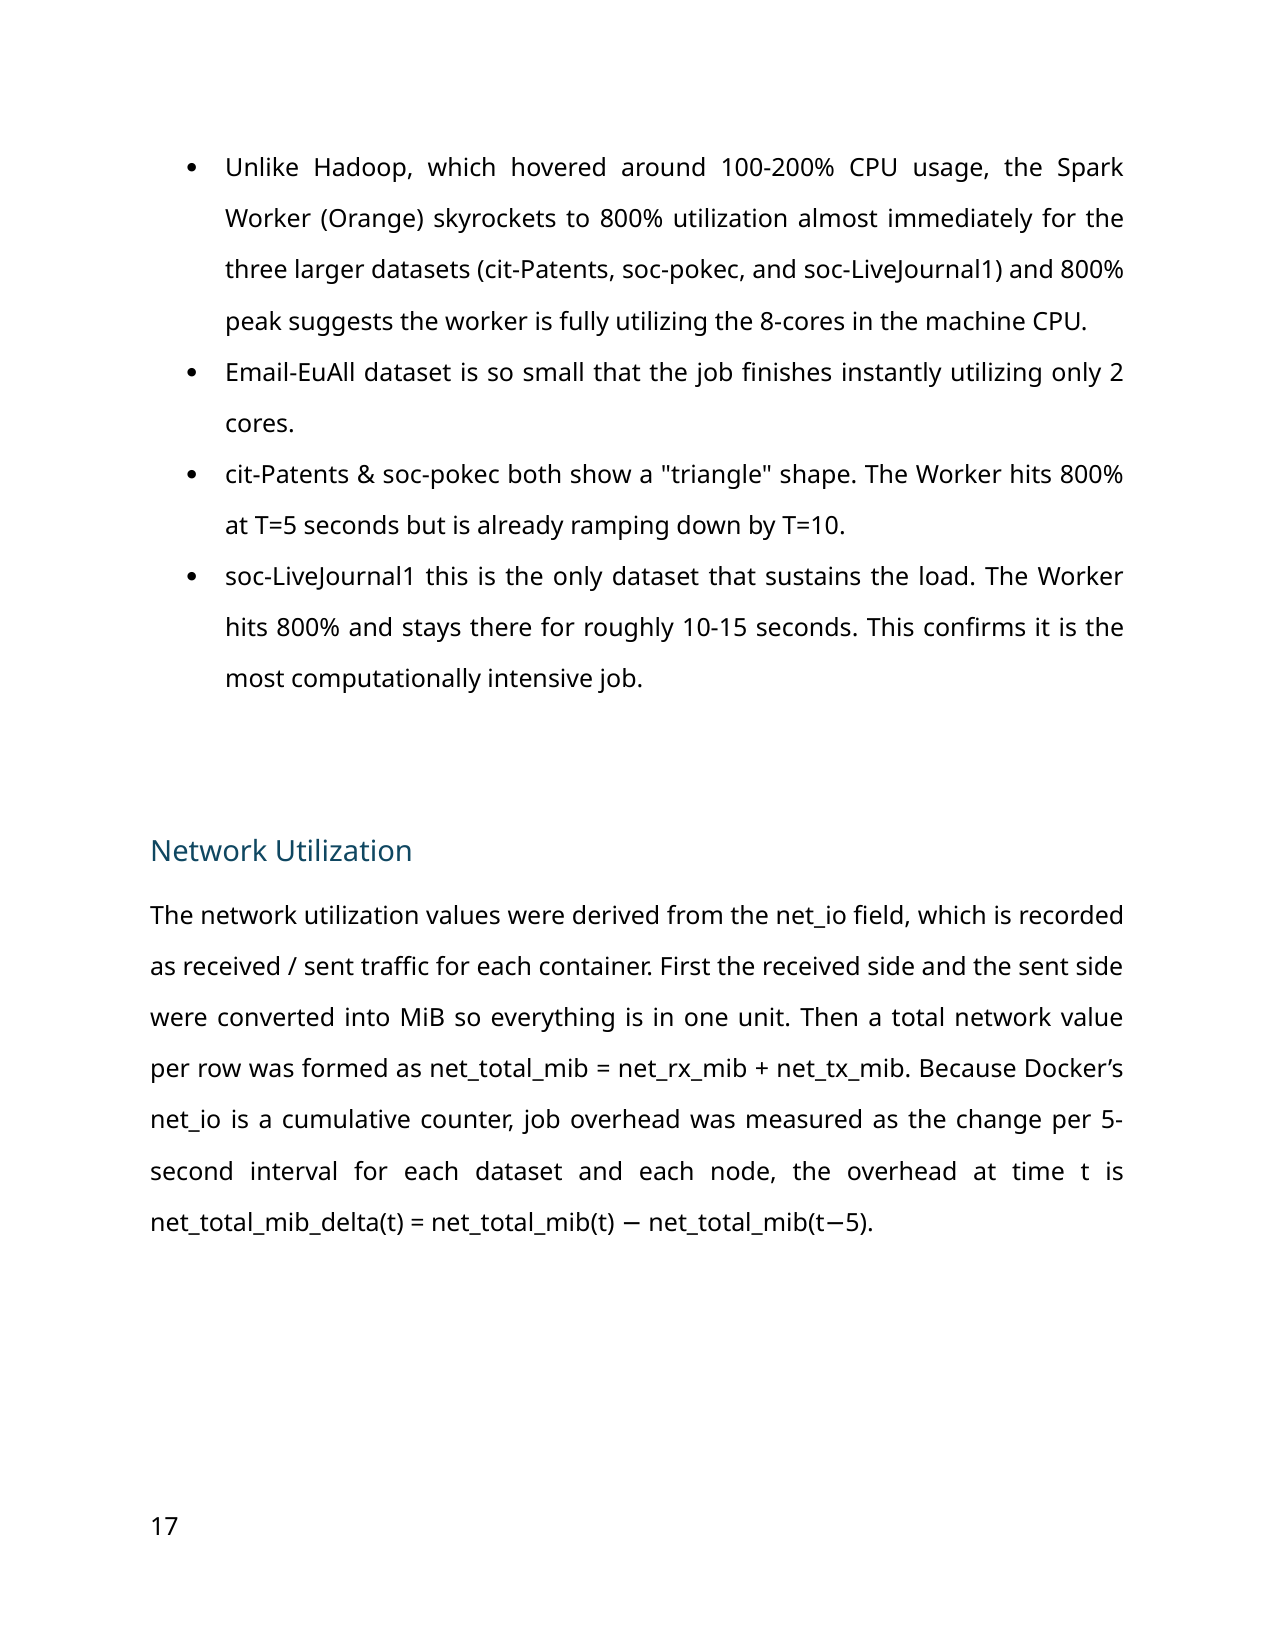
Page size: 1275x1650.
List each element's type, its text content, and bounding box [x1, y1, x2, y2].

list soc-LiveJournal1 this is the only dataset that sustains the load. The Worker hits 800% and stays there for roughly 10-15 seconds. This confirms it is the most computationally intensive job. [187, 558, 1125, 694]
subtitle Network Utilization [150, 830, 1125, 870]
text The network utilization values were derived from the net_io field, which is recorded as received / sent traffic for each container. First the received side and the sent side were converted into MiB so everything is in one unit. Then a total network value per row was formed as net_total_mib = net_rx_mib + net_tx_mib. Because Docker’s net_io is a cumulative counter, job overhead was measured as the change per 5-second interval for each dataset and each node, the overhead at time t is net_total_mib_delta(t) = net_total_mib(t) − net_total_mib(t−5). [150, 898, 1125, 1238]
list cit-Patents & soc-pokec both show a "triangle" shape. The Worker hits 800% at T=5 seconds but is already ramping down by T=10. [187, 456, 1125, 541]
list Unlike Hadoop, which hovered around 100-200% CPU usage, the Spark Worker (Orange) skyrockets to 800% utilization almost immediately for the three larger datasets (cit-Patents, soc-pokec, and soc-LiveJournal1) and 800% peak suggests the worker is fully utilizing the 8-cores in the machine CPU. [187, 150, 1125, 337]
list Email-EuAll dataset is so small that the job finishes instantly utilizing only 2 cores. [187, 354, 1125, 439]
